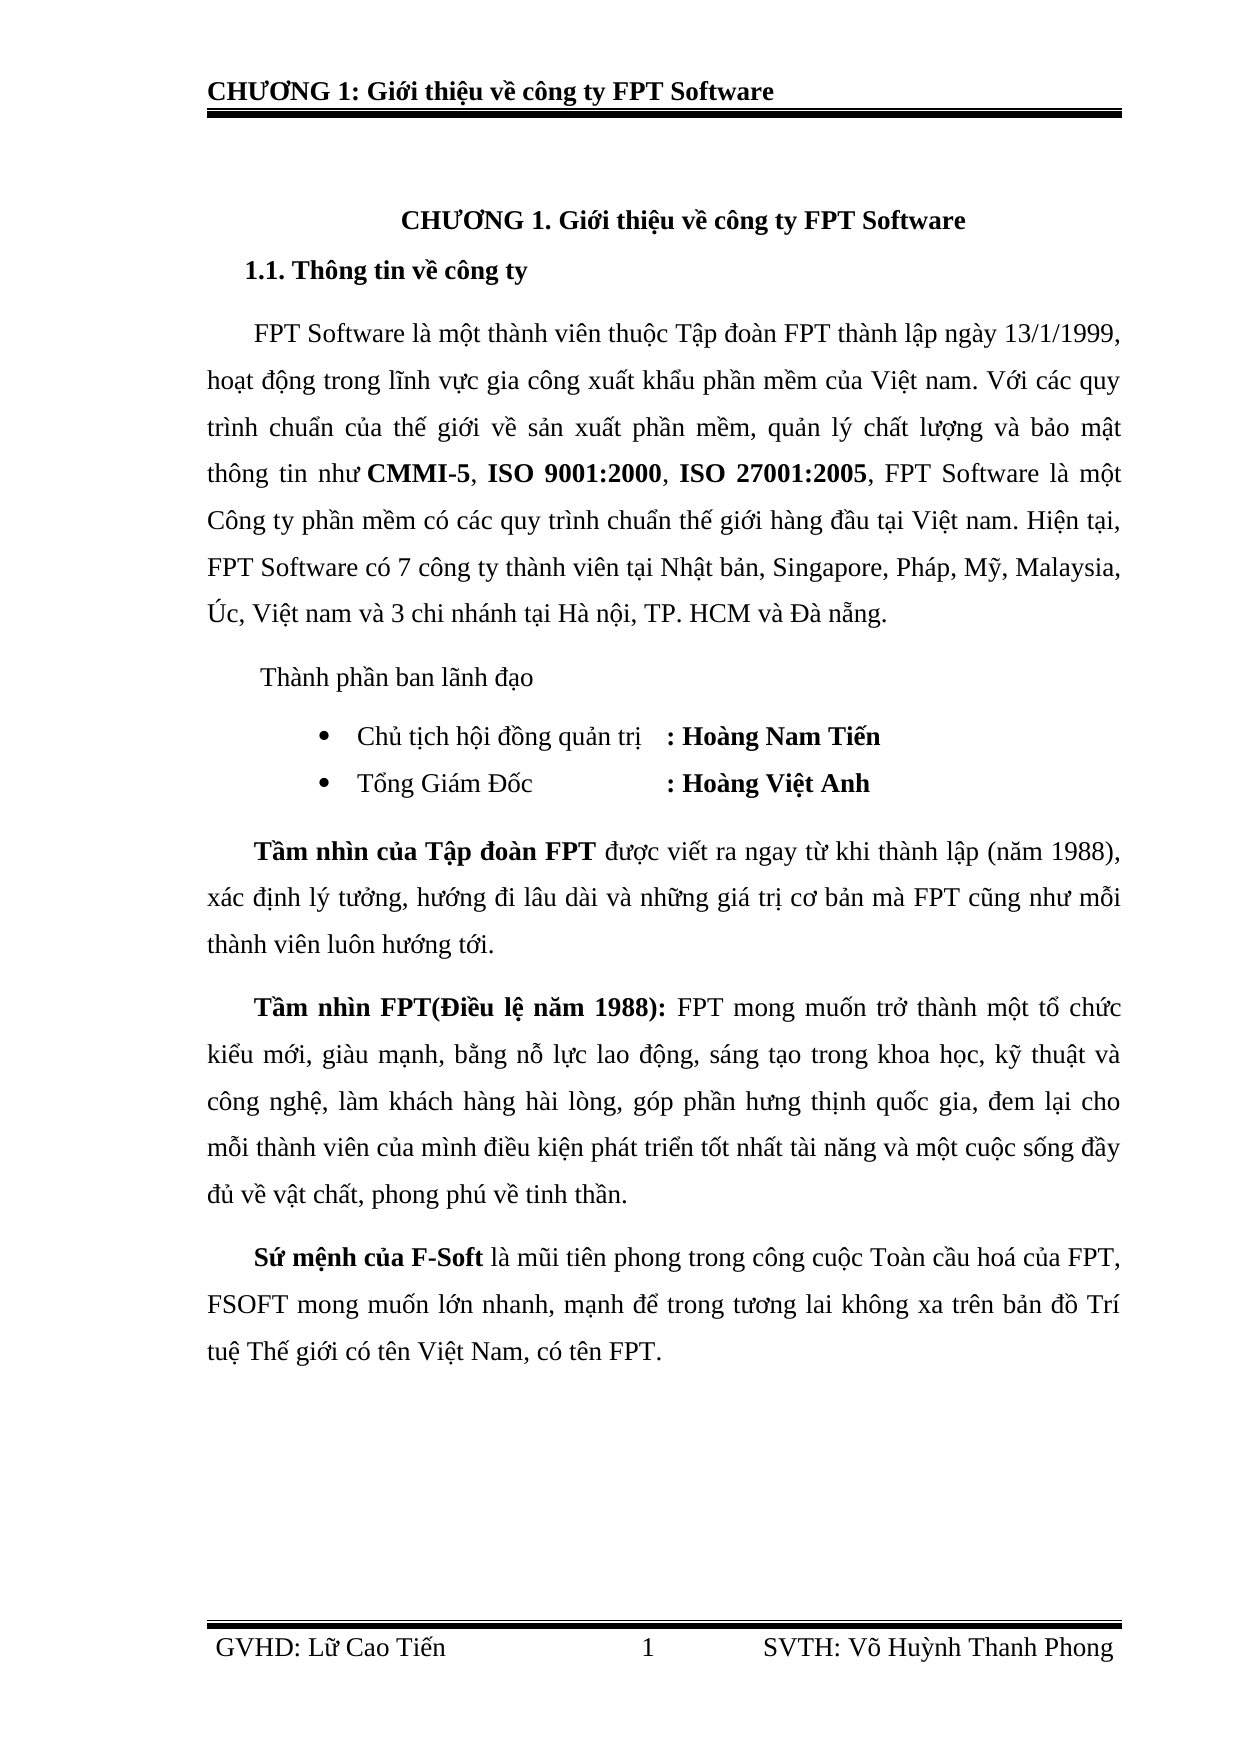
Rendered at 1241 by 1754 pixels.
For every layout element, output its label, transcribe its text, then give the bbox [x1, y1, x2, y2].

text Sứ mệnh của F-Soft là mũi tiên phong trong công cuộc Toàn cầu hoá của FPT, FSOFT mong muốn lớn nhanh, mạnh để trong tương lai không xa trên bản đồ Trí tuệ Thế giới có tên Việt Nam, có tên FPT. [207, 1241, 1122, 1366]
list Tổng Giám Đốc : Hoàng Việt Anh [319, 767, 1122, 798]
list Chủ tịch hội đồng quản trị : Hoàng Nam Tiến [319, 720, 1122, 751]
text Thông tin về công ty [244, 254, 1122, 285]
text Tầm nhìn của Tập đoàn FPT được viết ra ngay từ khi thành lập (năm 1988), xác định lý tưởng, hướng đi lâu dài và những giá trị cơ bản mà FPT cũng như mỗi thành viên luôn hướng tới. [207, 834, 1122, 959]
text FPT Software là một thành viên thuộc Tập đoàn FPT thành lập ngày 13/1/1999, hoạt động trong lĩnh vực gia công xuất khẩu phần mềm của Việt nam. Với các quy trình chuẩn của thế giới về sản xuất phần mềm, quản lý chất lượng và bảo mật thông tin như CMMI-5, ISO 9001:2000, ISO 27001:2005, FPT Software là một Công ty phần mềm có các quy trình chuẩn thế giới hàng đầu tại Việt nam. Hiện tại, FPT Software có 7 công ty thành viên tại Nhật bản, Singapore, Pháp, Mỹ, Malaysia, Úc, Việt nam và 3 chi nhánh tại Hà nội, TP. HCM và Đà nẵng. [207, 317, 1122, 629]
text Giới thiệu về công ty FPT Software [244, 204, 1122, 235]
text Tầm nhìn FPT(Điều lệ năm 1988): FPT mong muốn trở thành một tổ chức kiểu mới, giàu mạnh, bằng nỗ lực lao động, sáng tạo trong khoa học, kỹ thuật và công nghệ, làm khách hàng hài lòng, góp phần hưng thịnh quốc gia, đem lại cho mỗi thành viên của mình điều kiện phát triển tốt nhất tài năng và một cuộc sống đầy đủ về vật chất, phong phú về tinh thần. [207, 991, 1122, 1209]
text Thành phần ban lãnh đạo [207, 661, 1122, 692]
